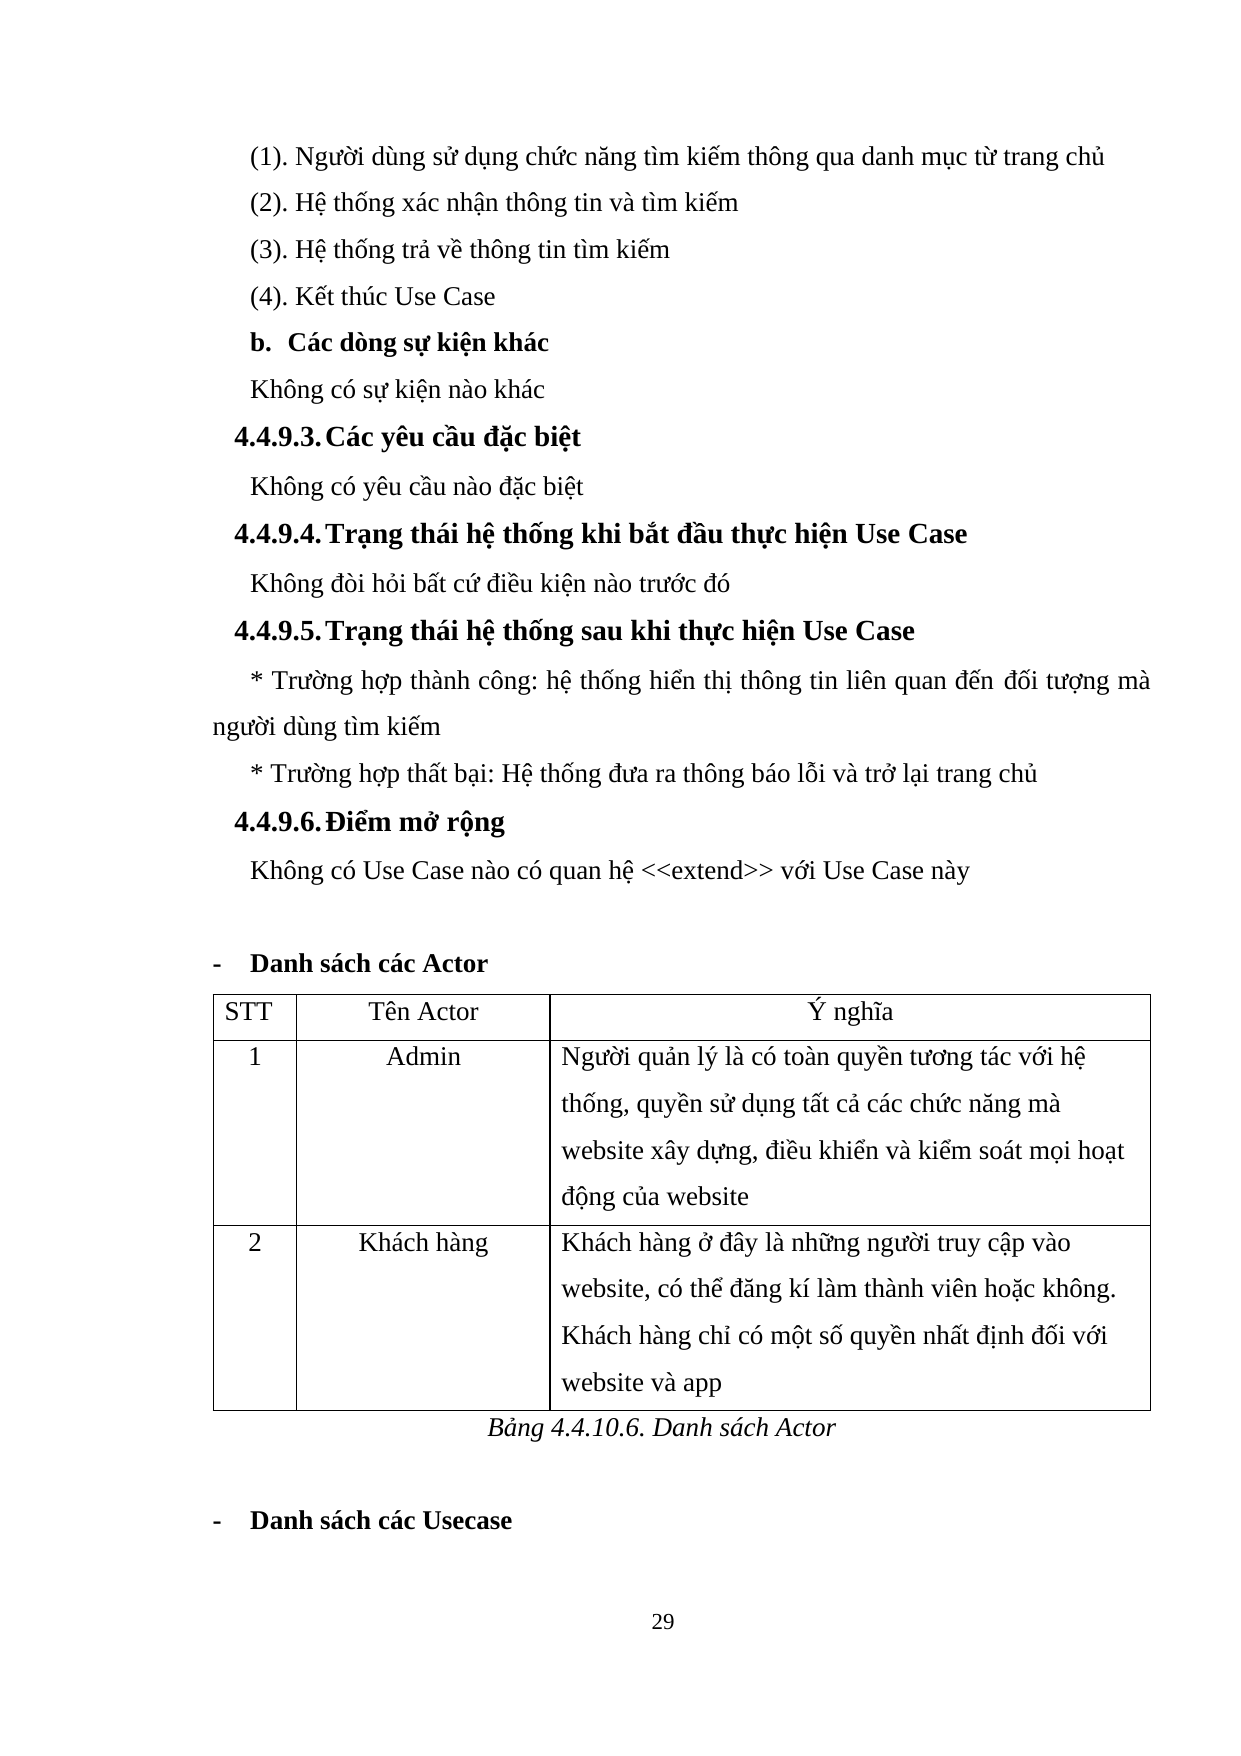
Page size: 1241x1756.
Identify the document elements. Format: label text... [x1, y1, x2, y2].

list Trạng thái hệ thống sau khi thực hiện Use Case [234, 613, 1151, 647]
list Trạng thái hệ thống khi bắt đầu thực hiện Use Case [234, 517, 1151, 550]
list * Trường hợp thất bại: Hệ thống đưa ra thông báo lỗi và trở lại trang chủ [250, 757, 1151, 788]
text (4). Kết thúc Use Case [250, 279, 1151, 311]
text * Trường hợp thành công: hệ thống hiển thị thông tin liên quan đến đối tượng mà người dùng tìm kiếm [212, 664, 1151, 742]
text (1). Người dùng sử dụng chức năng tìm kiếm thông qua danh mục từ trang chủ [250, 139, 1151, 171]
table_cell 1 [214, 1041, 296, 1225]
table_cell 2 [214, 1226, 296, 1410]
table_header Tên Actor [297, 995, 549, 1039]
text Không có Use Case nào có quan hệ <<extend>> với Use Case này [250, 854, 1151, 885]
table_cell Người quản lý là có toàn quyền tương tác với hệ thống, quyền sử dụng tất cả các chức năng mà website xây dựng, điều khiển và kiểm soát mọi hoạt động của website [551, 1041, 1150, 1225]
table_cell Admin [297, 1041, 549, 1225]
text Bảng 4.4.10.6. Danh sách Actor [175, 1411, 1151, 1442]
table_cell Khách hàng ở đây là những người truy cập vào website, có thể đăng kí làm thành viên hoặc không. Khách hàng chỉ có một số quyền nhất định đối với website và app [551, 1226, 1150, 1410]
table_header Ý nghĩa [551, 995, 1150, 1039]
text Không đòi hỏi bất cứ điều kiện nào trước đó [250, 567, 1151, 598]
list Các yêu cầu đặc biệt [234, 419, 1151, 453]
list Các dòng sự kiện khác [250, 326, 1151, 357]
list Điểm mở rộng [234, 804, 1151, 837]
table_cell Khách hàng [297, 1226, 549, 1410]
list Danh sách các Actor [212, 947, 1151, 979]
text Không có sự kiện nào khác [250, 373, 1151, 404]
text (3). Hệ thống trả về thông tin tìm kiếm [250, 233, 1151, 264]
text Không có yêu cầu nào đặc biệt [250, 470, 1151, 501]
table_header STT [214, 995, 296, 1039]
list Danh sách các Usecase [212, 1504, 1151, 1536]
text (2). Hệ thống xác nhận thông tin và tìm kiếm [250, 186, 1151, 217]
